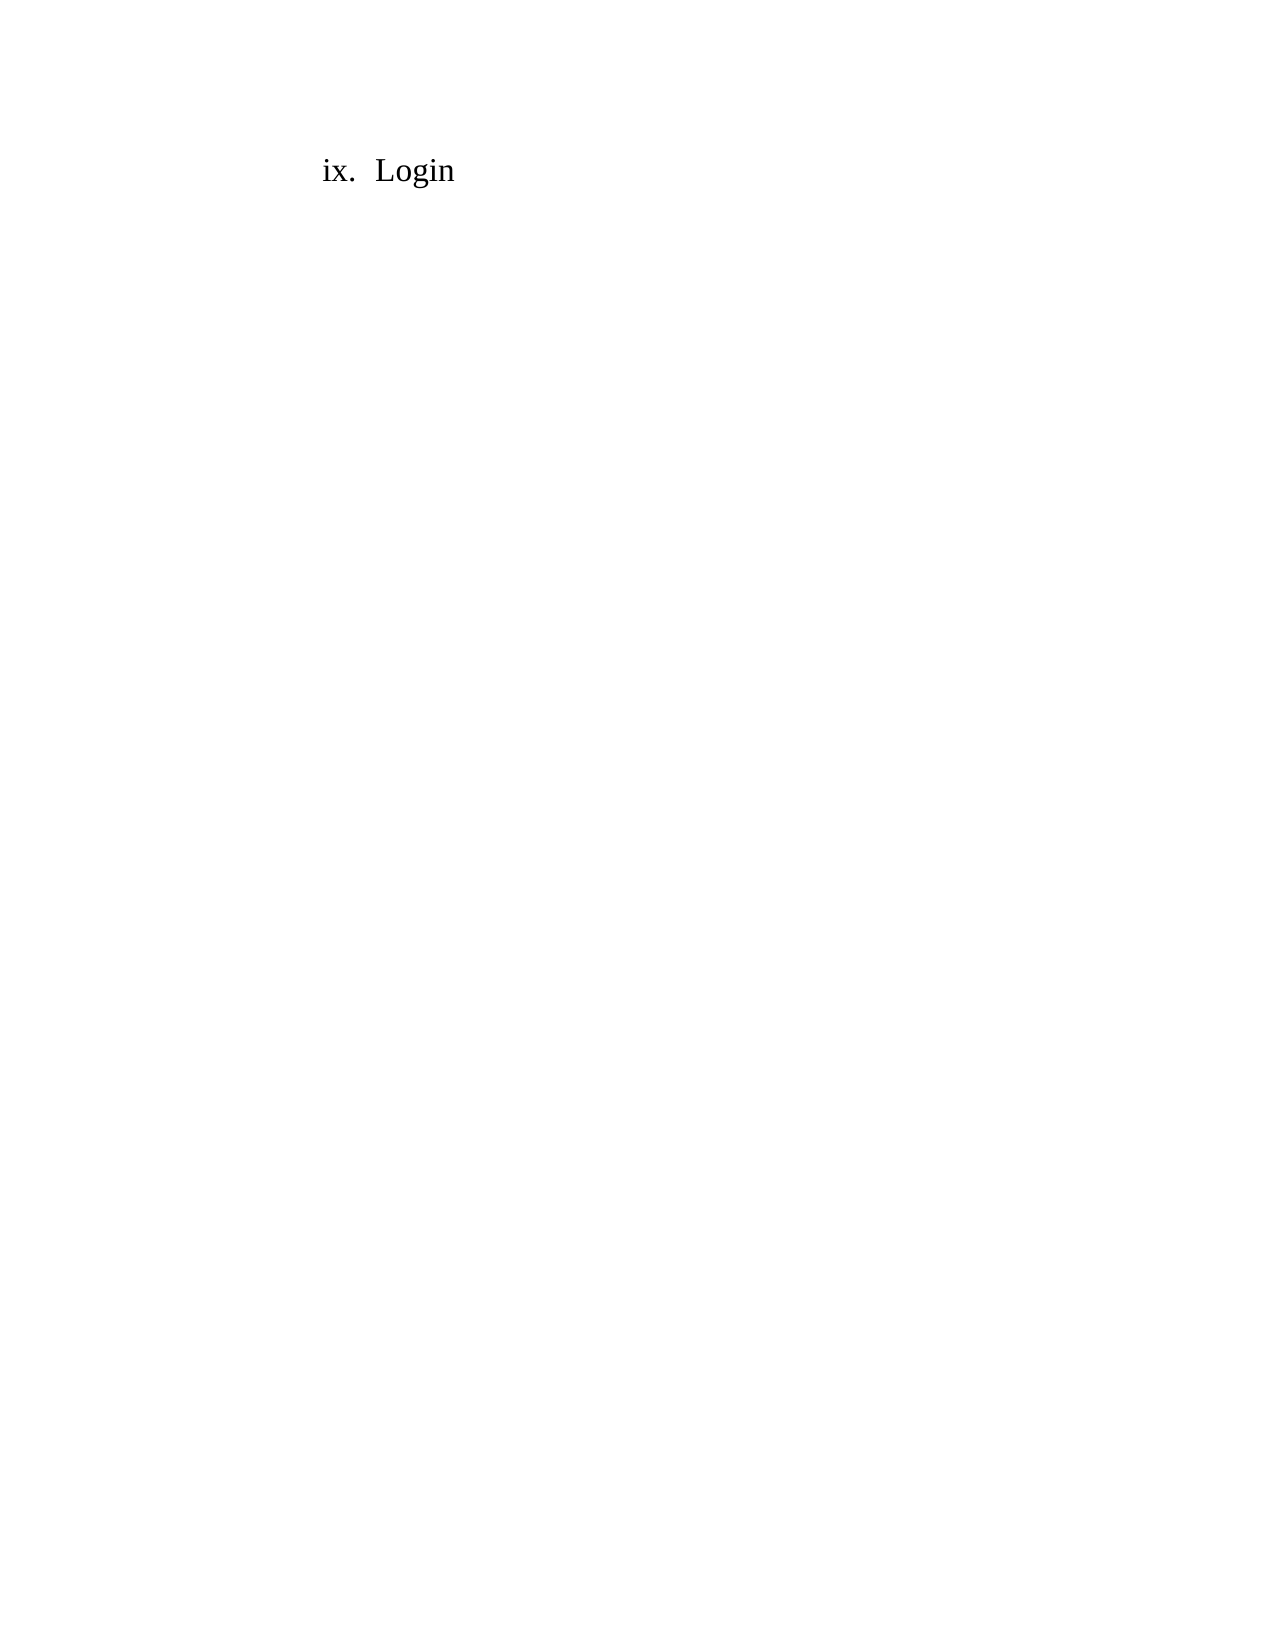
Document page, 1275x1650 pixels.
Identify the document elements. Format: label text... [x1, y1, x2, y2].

subtitle Login [356, 150, 1125, 188]
